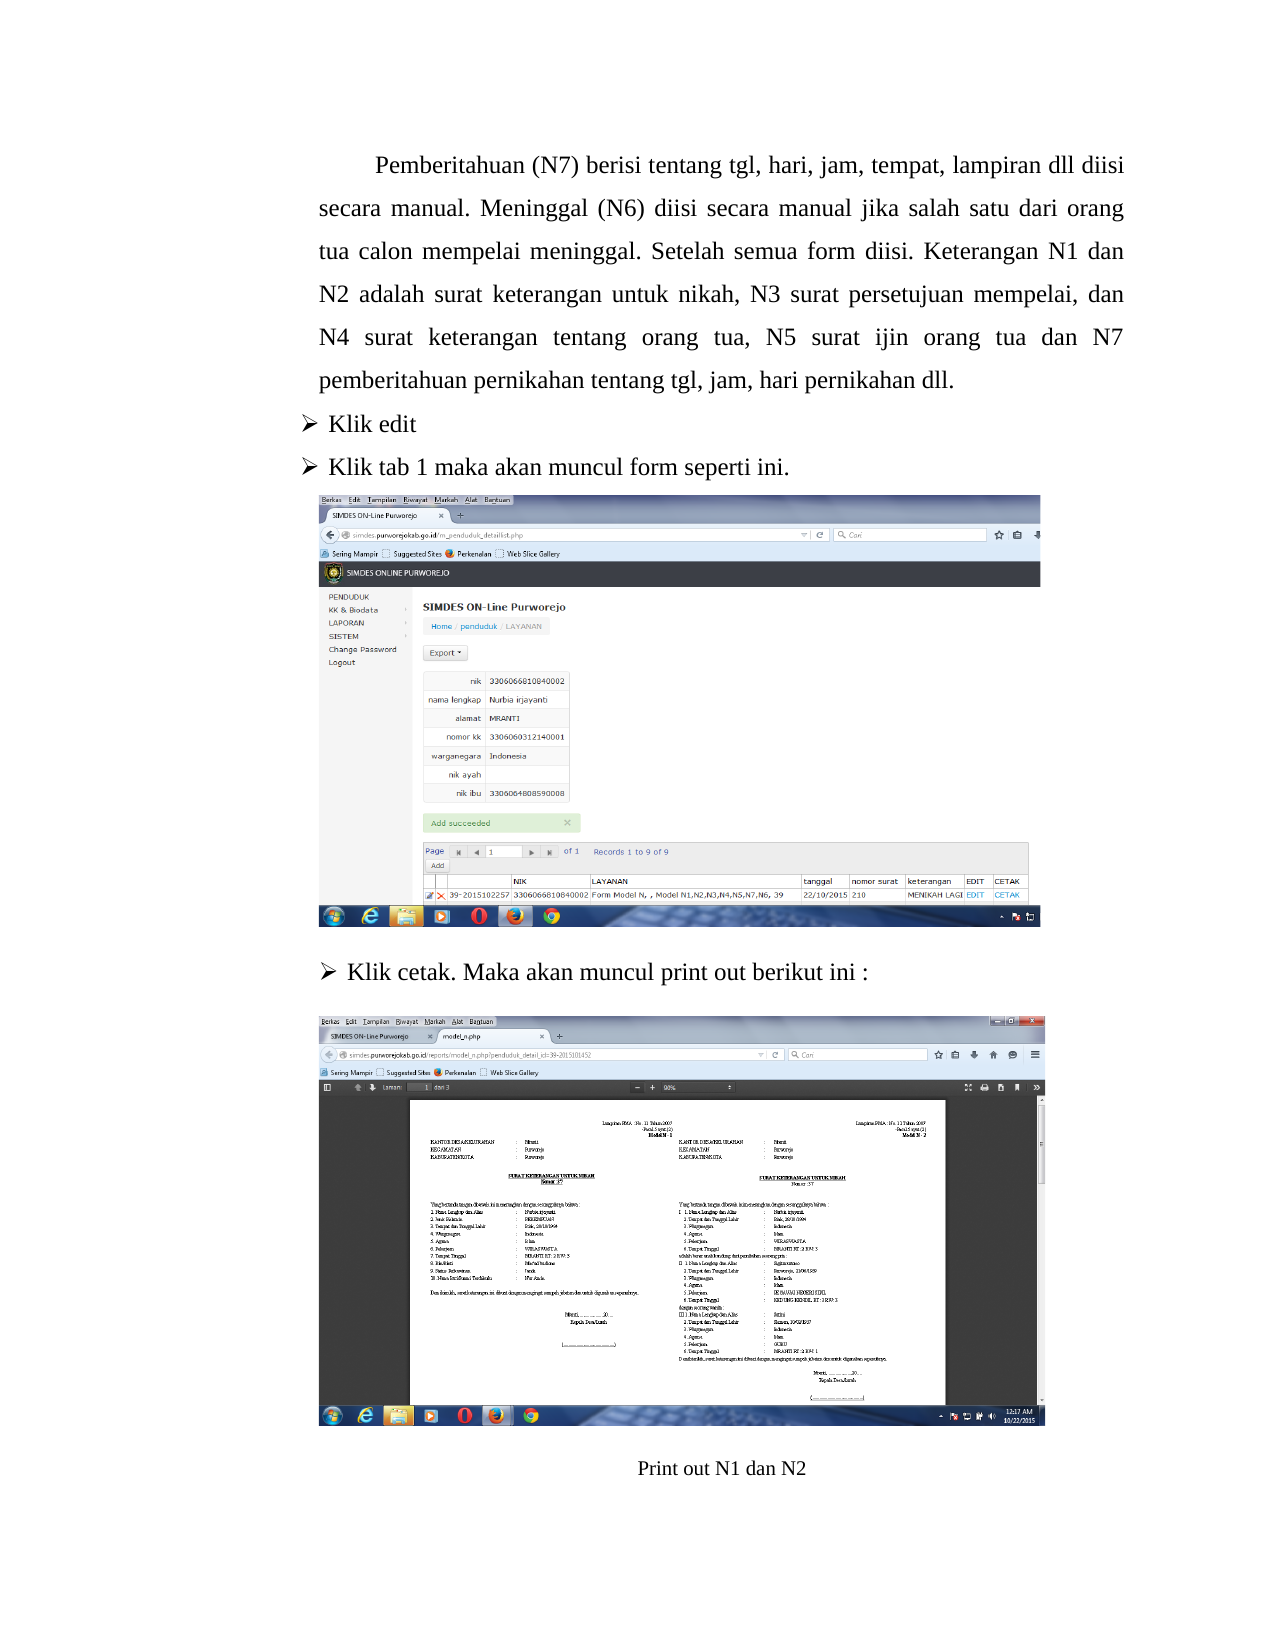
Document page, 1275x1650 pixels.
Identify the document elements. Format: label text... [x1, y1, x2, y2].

list Klik edit [300, 409, 1125, 437]
list Klik cetak. Maka akan muncul print out berikut ini : [319, 957, 1125, 986]
list Klik tab 1 maka akan muncul form seperti ini. [300, 452, 1125, 481]
picture [318, 495, 1041, 927]
text Pemberitahuan (N7) berisi tentang tgl, hari, jam, tempat, lampiran dll diisi secara manual. Meninggal (N6) diisi secara manual jika salah satu dari orang tua calon mempelai meninggal. Setelah semua form diisi. Keterangan N1 dan N2 adalah surat keterangan untuk nikah, N3 surat persetujuan mempelai, dan N4 surat keterangan tentang orang tua, N5 surat ijin orang tua dan N7 pemberitahuan pernikahan tentang tgl, jam, hari pernikahan dll. [319, 150, 1125, 394]
picture [318, 1016, 1046, 1426]
text Print out N1 dan N2 [319, 1456, 1125, 1480]
